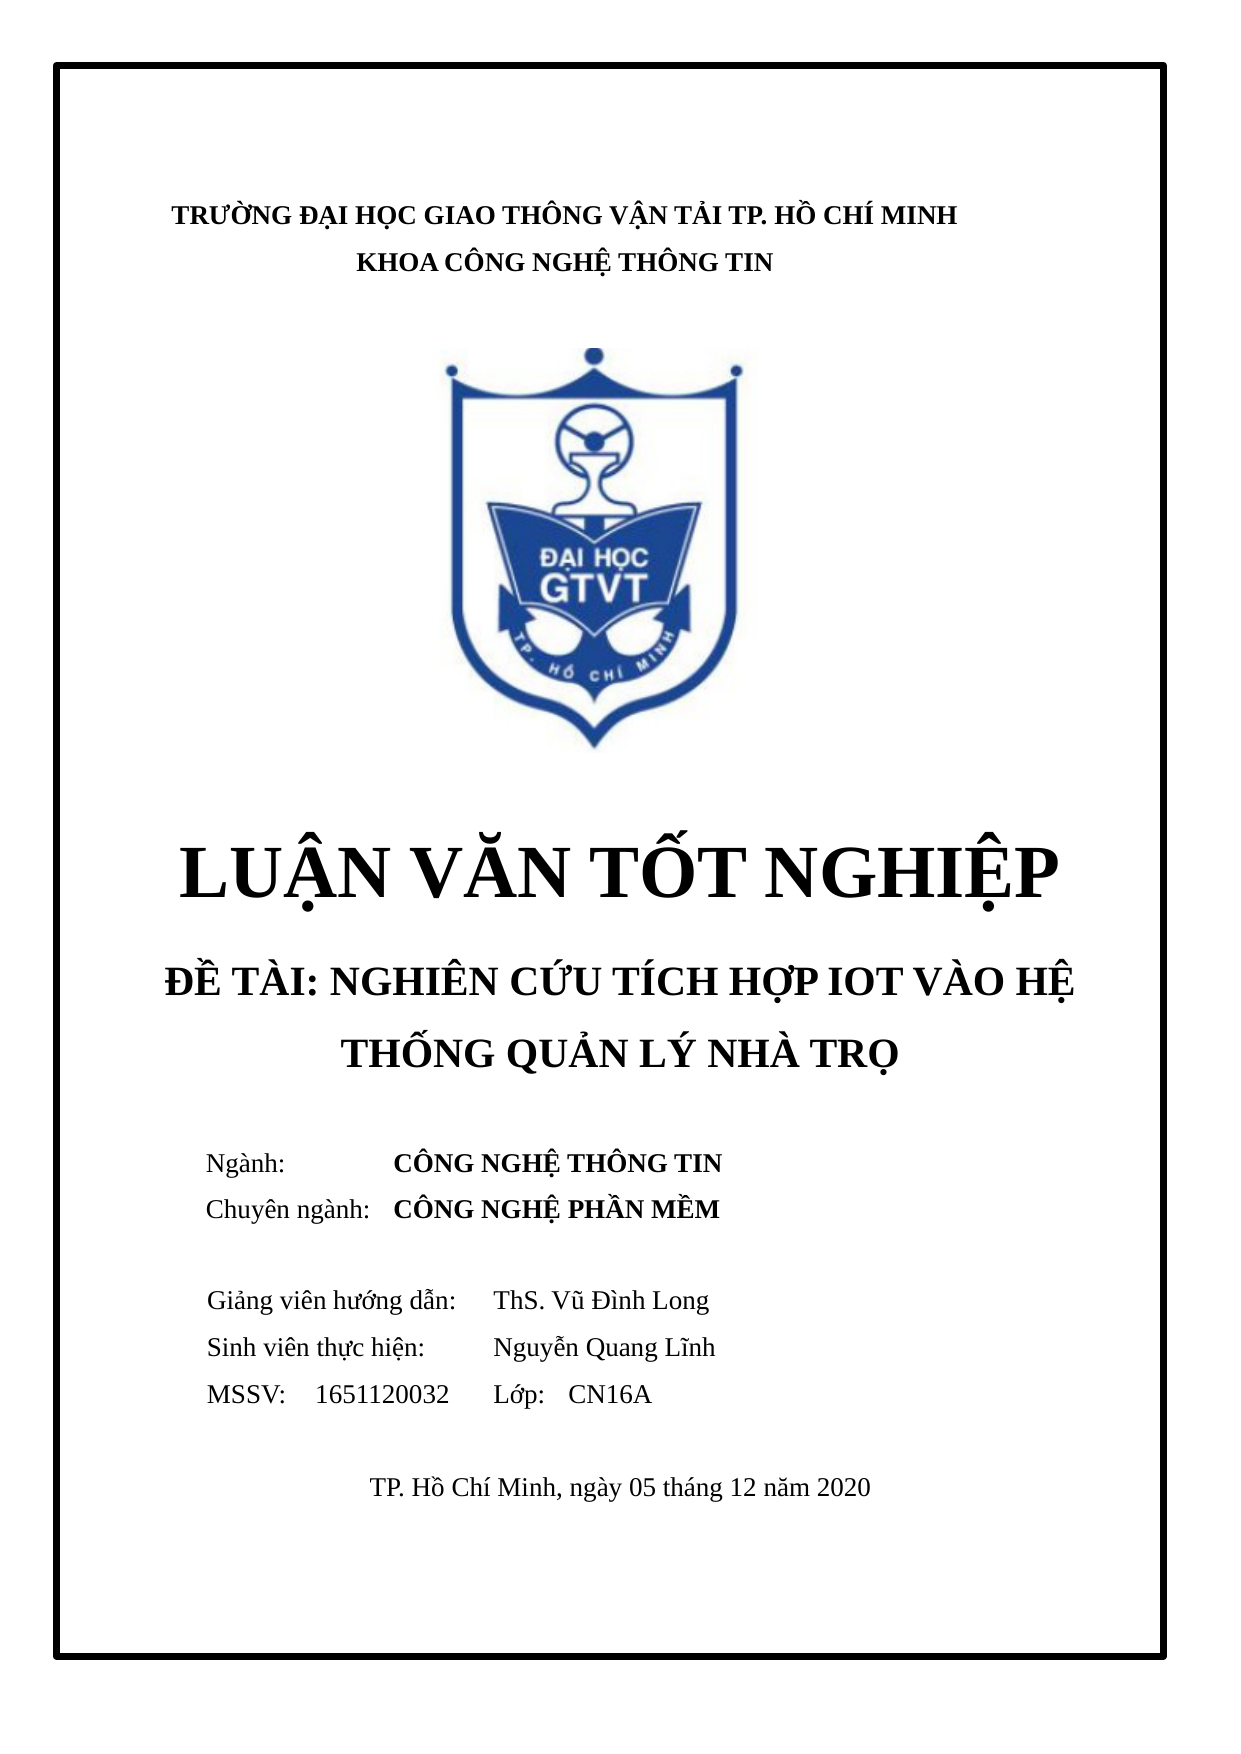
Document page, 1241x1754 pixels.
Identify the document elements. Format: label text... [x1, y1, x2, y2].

text MSSV: 1651120032 Lớp: CN16A [193, 1378, 1122, 1409]
text ĐỀ TÀI: NGHIÊN CỨU TÍCH HỢP IOT VÀO HỆ THỐNG QUẢN LÝ NHÀ TRỌ [118, 956, 1122, 1076]
text Ngành: CÔNG NGHỆ THÔNG TIN [206, 1147, 1122, 1178]
picture [431, 348, 758, 753]
text TP. Hồ Chí Minh, ngày 05 tháng 12 năm 2020 [118, 1471, 1122, 1502]
text LUẬN VĂN TỐT NGHIỆP [118, 827, 1122, 913]
text Giảng viên hướng dẫn: ThS. Vũ Đình Long [118, 1284, 1122, 1316]
table_header TRƯỜNG ĐẠI HỌC GIAO THÔNG VẬN TẢI TP. HỒ CHÍ MINH KHOA CÔNG NGHỆ THÔNG TIN [107, 200, 1022, 292]
text Sinh viên thực hiện: Nguyễn Quang Lĩnh [193, 1331, 1122, 1362]
text Chuyên ngành: CÔNG NGHỆ PHẦN MỀM [206, 1193, 1122, 1225]
